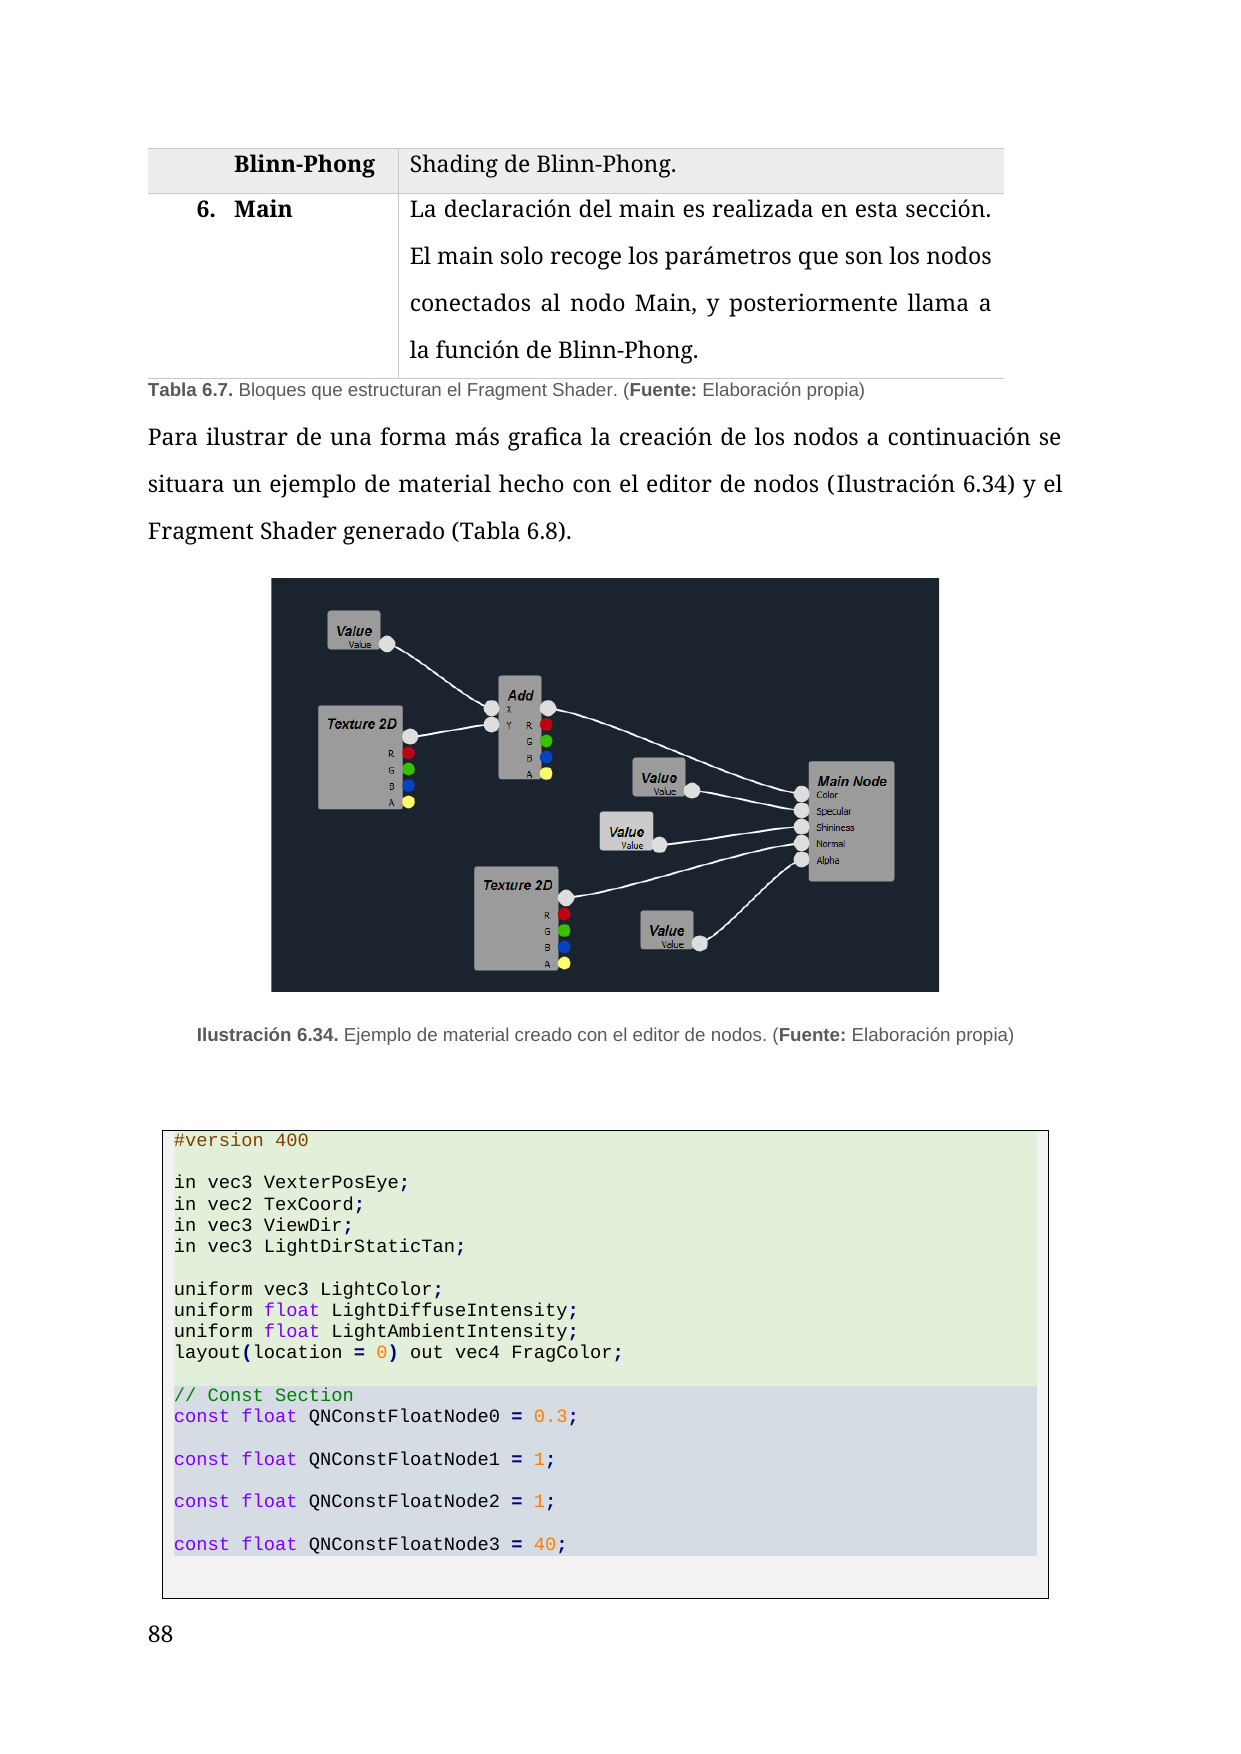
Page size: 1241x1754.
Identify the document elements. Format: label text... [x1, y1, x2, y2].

table_cell Main [148, 194, 398, 378]
table_cell Se trata de la definición de la función que realiza el Shading de Blinn-Phong. [399, 149, 1004, 193]
picture [271, 578, 940, 992]
table_cell La declaración del main es realizada en esta sección. El main solo recoge los parámetros que son los nodos conectados al nodo Main, y posteriormente llama a la función de Blinn-Phong. [399, 194, 1004, 378]
table_cell Función de Blinn-Phong [148, 149, 398, 193]
